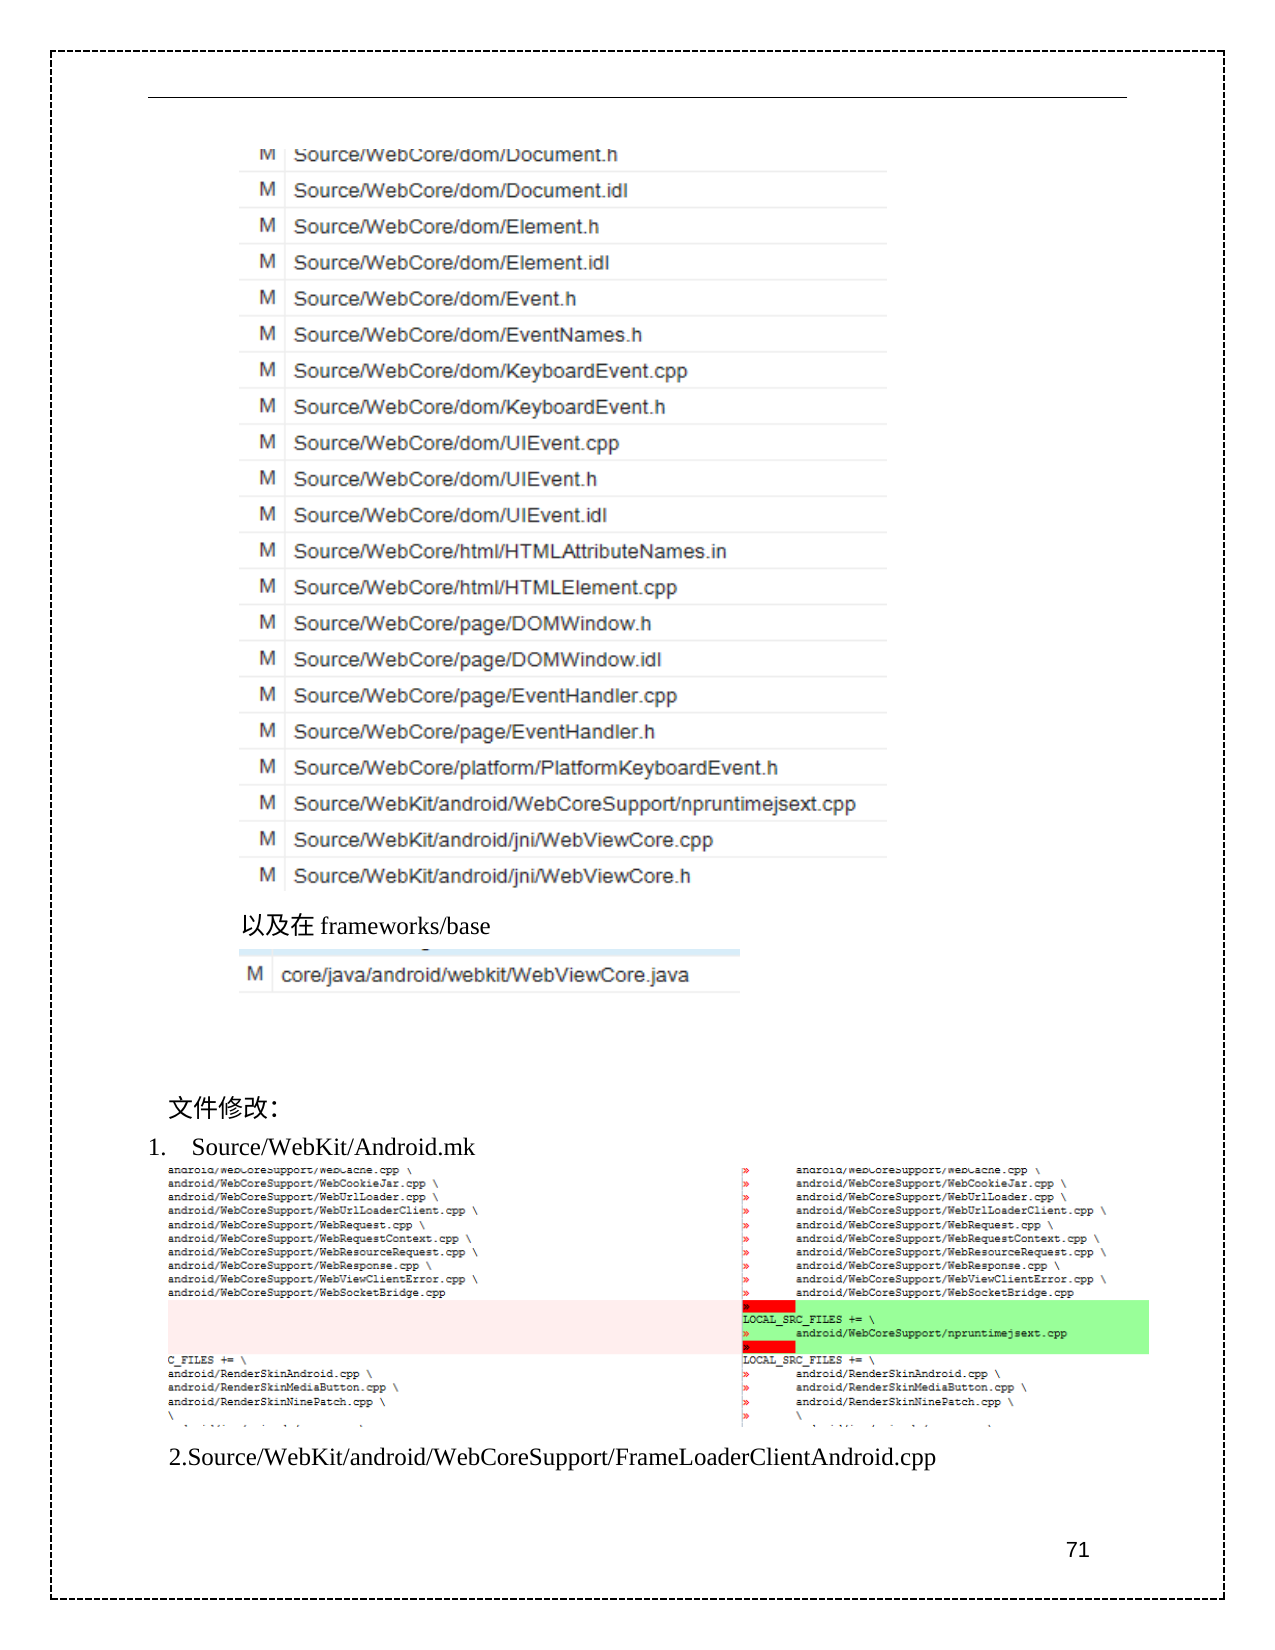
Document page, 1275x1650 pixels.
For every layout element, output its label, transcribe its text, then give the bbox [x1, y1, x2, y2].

text 文件修改： [148, 1089, 1127, 1125]
picture [239, 149, 887, 891]
picture [239, 949, 740, 1001]
text 2.Source/WebKit/android/WebCoreSupport/FrameLoaderClientAndroid.cpp [148, 1442, 1127, 1470]
list Source/WebKit/Android.mk [148, 1132, 1127, 1161]
picture [168, 1168, 1149, 1427]
text 以及在frameworks/base [240, 906, 1127, 942]
